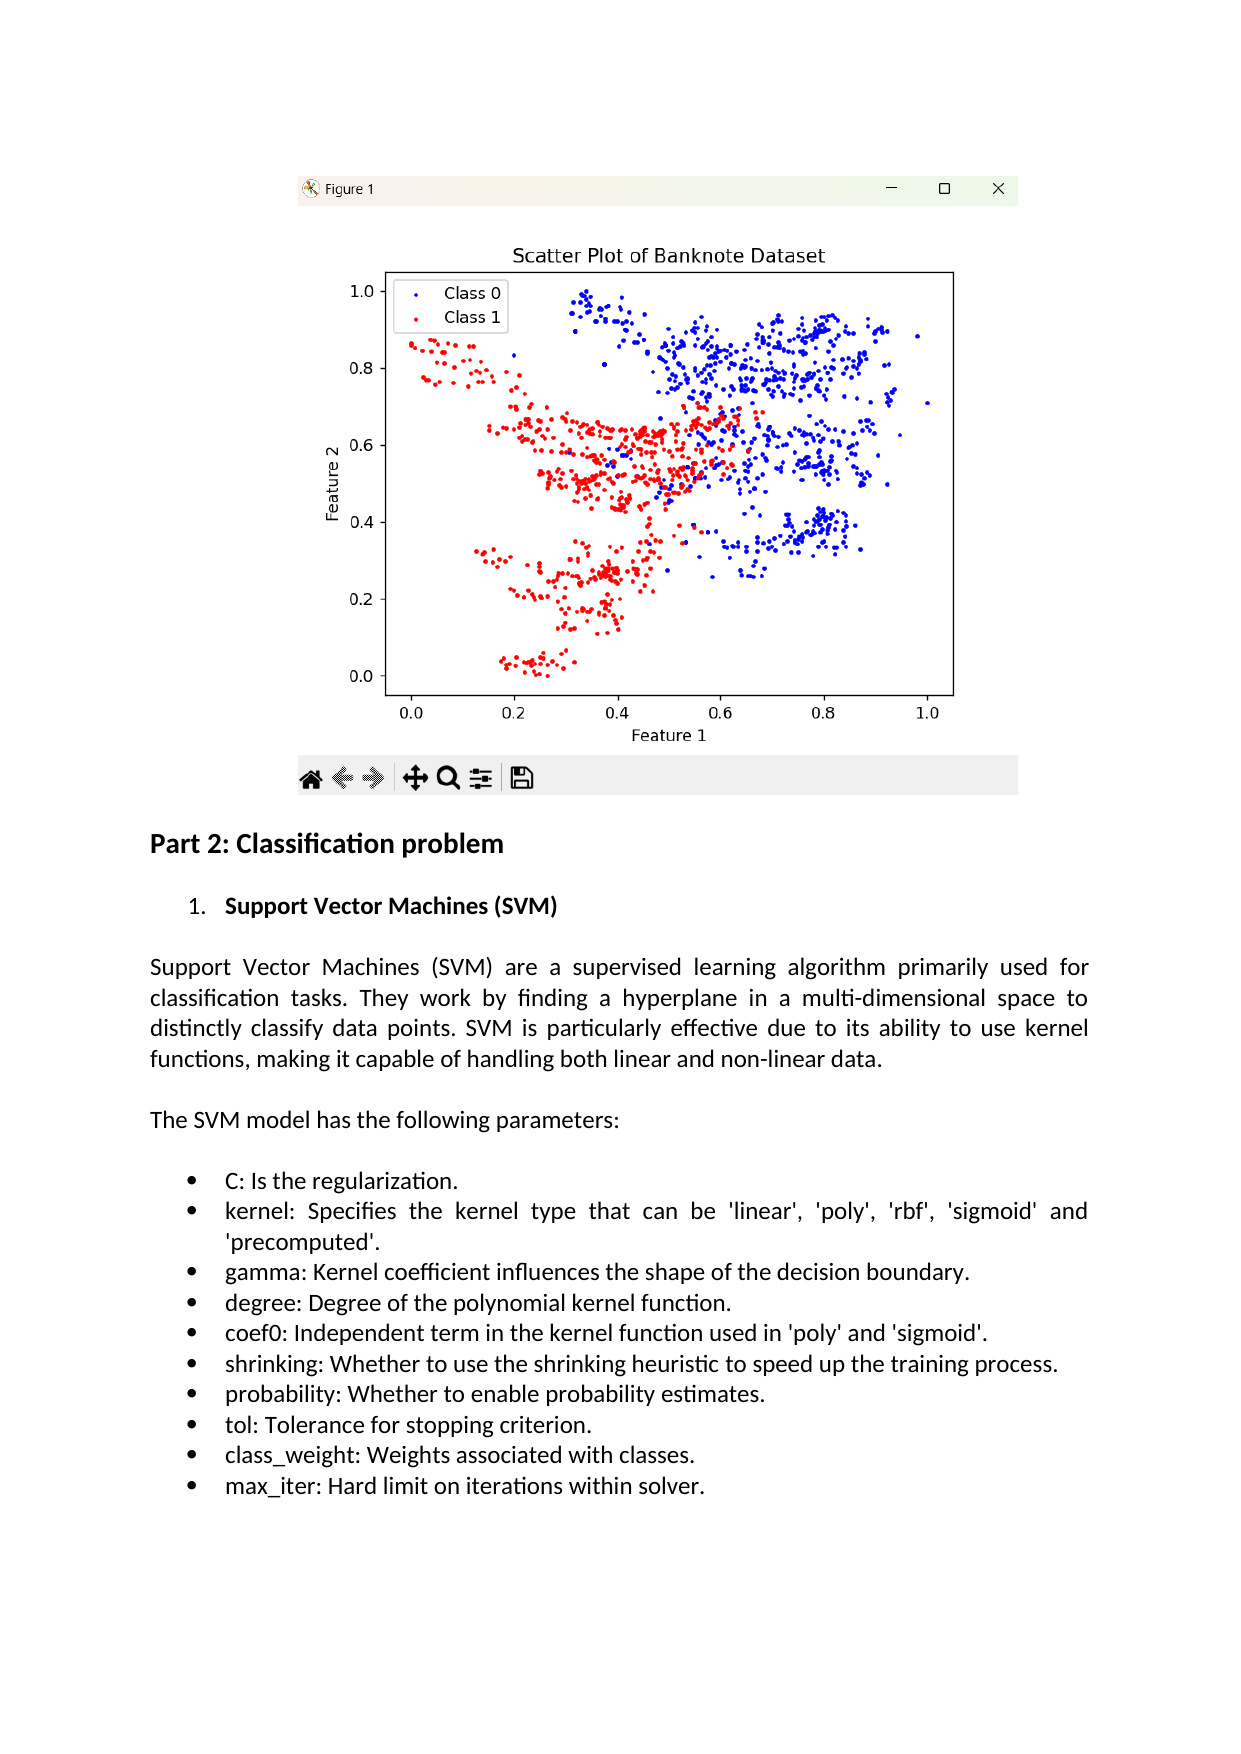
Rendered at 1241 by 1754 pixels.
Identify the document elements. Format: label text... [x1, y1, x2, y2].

list probability: Whether to enable probability estimates. [187, 1378, 1090, 1409]
list coef0: Independent term in the kernel function used in 'poly' and 'sigmoid'. [187, 1317, 1090, 1348]
list shrinking: Whether to use the shrinking heuristic to speed up the training process. [187, 1348, 1090, 1378]
list degree: Degree of the polynomial kernel function. [187, 1287, 1090, 1317]
list kernel: Specifies the kernel type that can be 'linear', 'poly', 'rbf', 'sigmoid' and 'precomputed'. [187, 1195, 1090, 1256]
picture [298, 176, 1019, 795]
list class_weight: Weights associated with classes. [187, 1439, 1090, 1470]
text Part 2: Classification problem [150, 825, 1090, 861]
list tol: Tolerance for stopping criterion. [187, 1409, 1090, 1439]
list C: Is the regularization. [187, 1165, 1090, 1195]
text The SVM model has the following parameters: [150, 1104, 1090, 1134]
list Support Vector Machines (SVM) [187, 890, 1090, 921]
list max_iter: Hard limit on iterations within solver. [187, 1470, 1090, 1501]
list gamma: Kernel coefficient influences the shape of the decision boundary. [187, 1256, 1090, 1287]
text Support Vector Machines (SVM) are a supervised learning algorithm primarily used for classification tasks. They work by finding a hyperplane in a multi-dimensional space to distinctly classify data points. SVM is particularly effective due to its ability to use kernel functions, making it capable of handling both linear and non-linear data. [150, 951, 1090, 1073]
